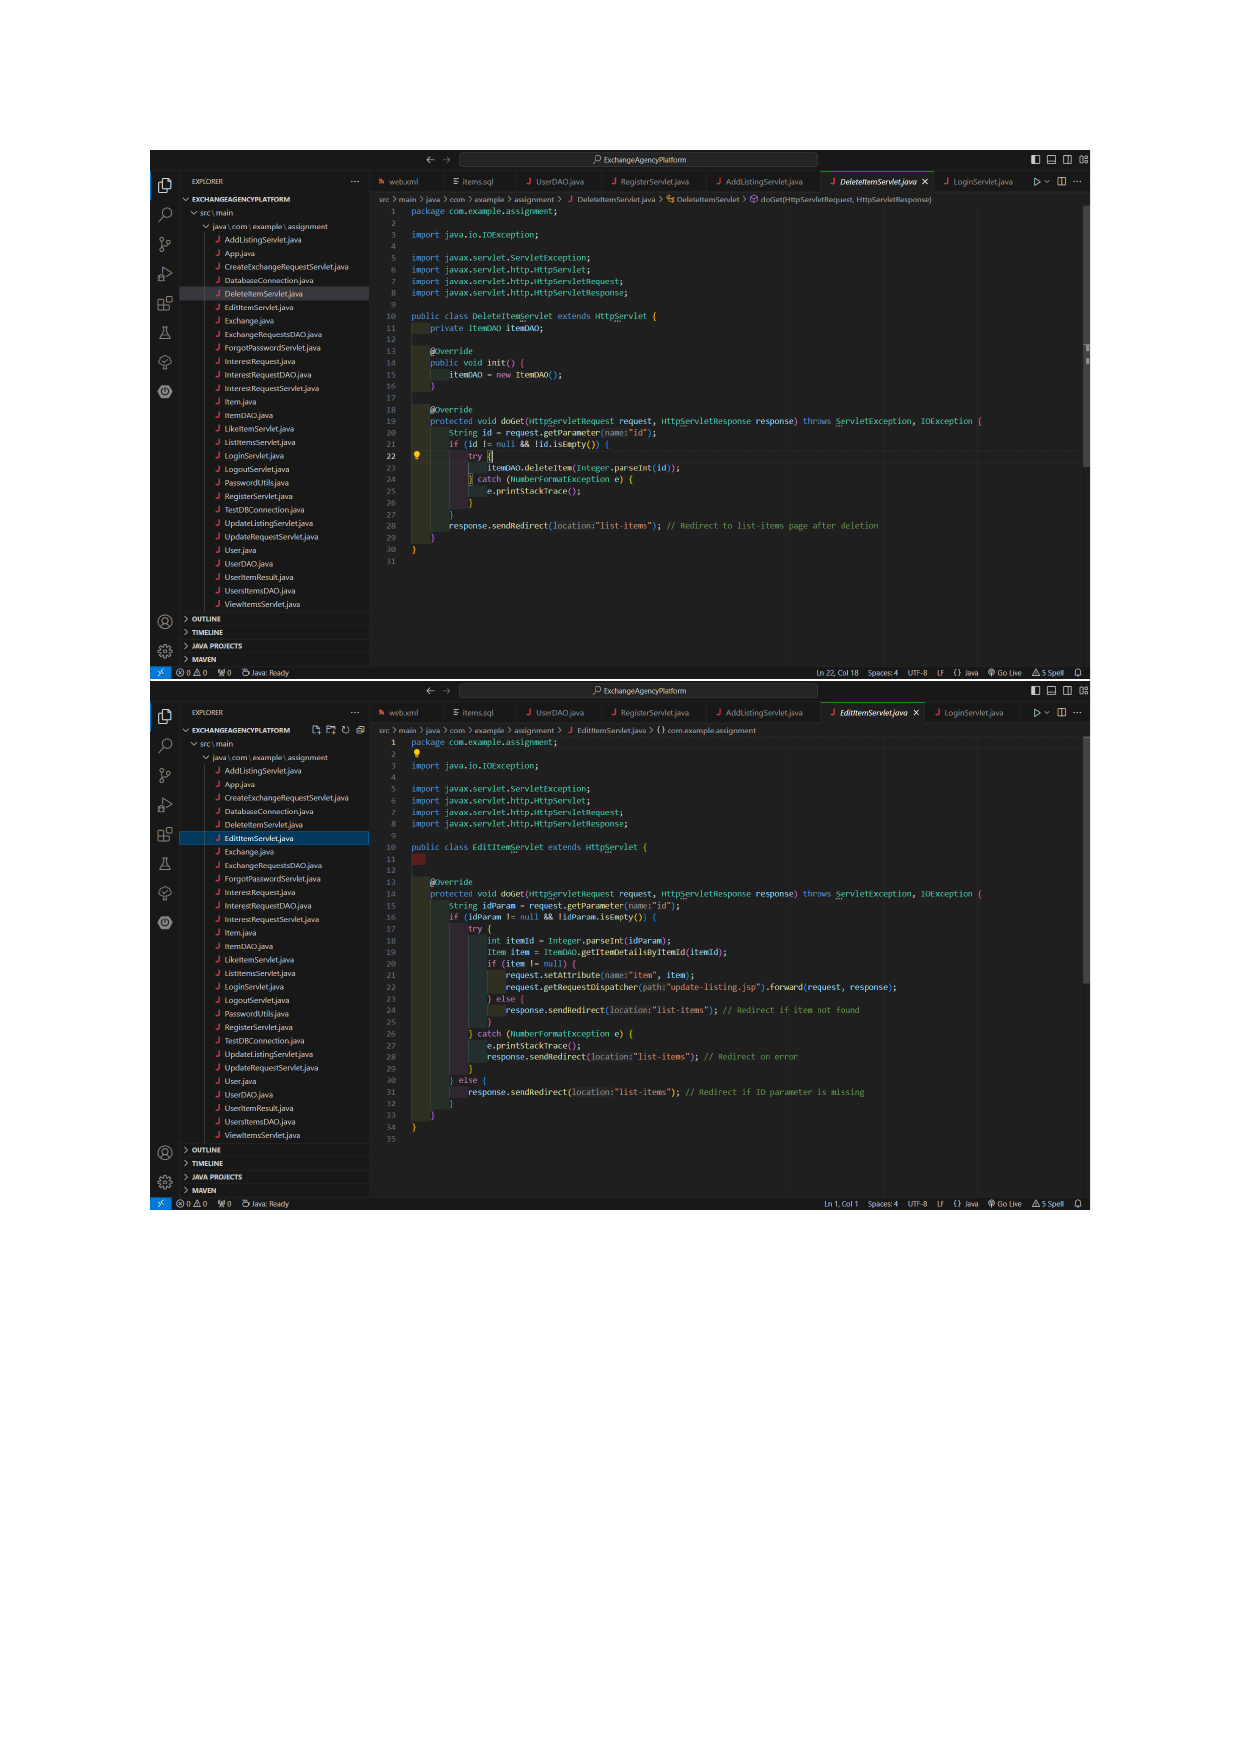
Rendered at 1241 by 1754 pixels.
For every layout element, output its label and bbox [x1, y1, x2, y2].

picture [150, 681, 1091, 1210]
picture [150, 150, 1091, 679]
